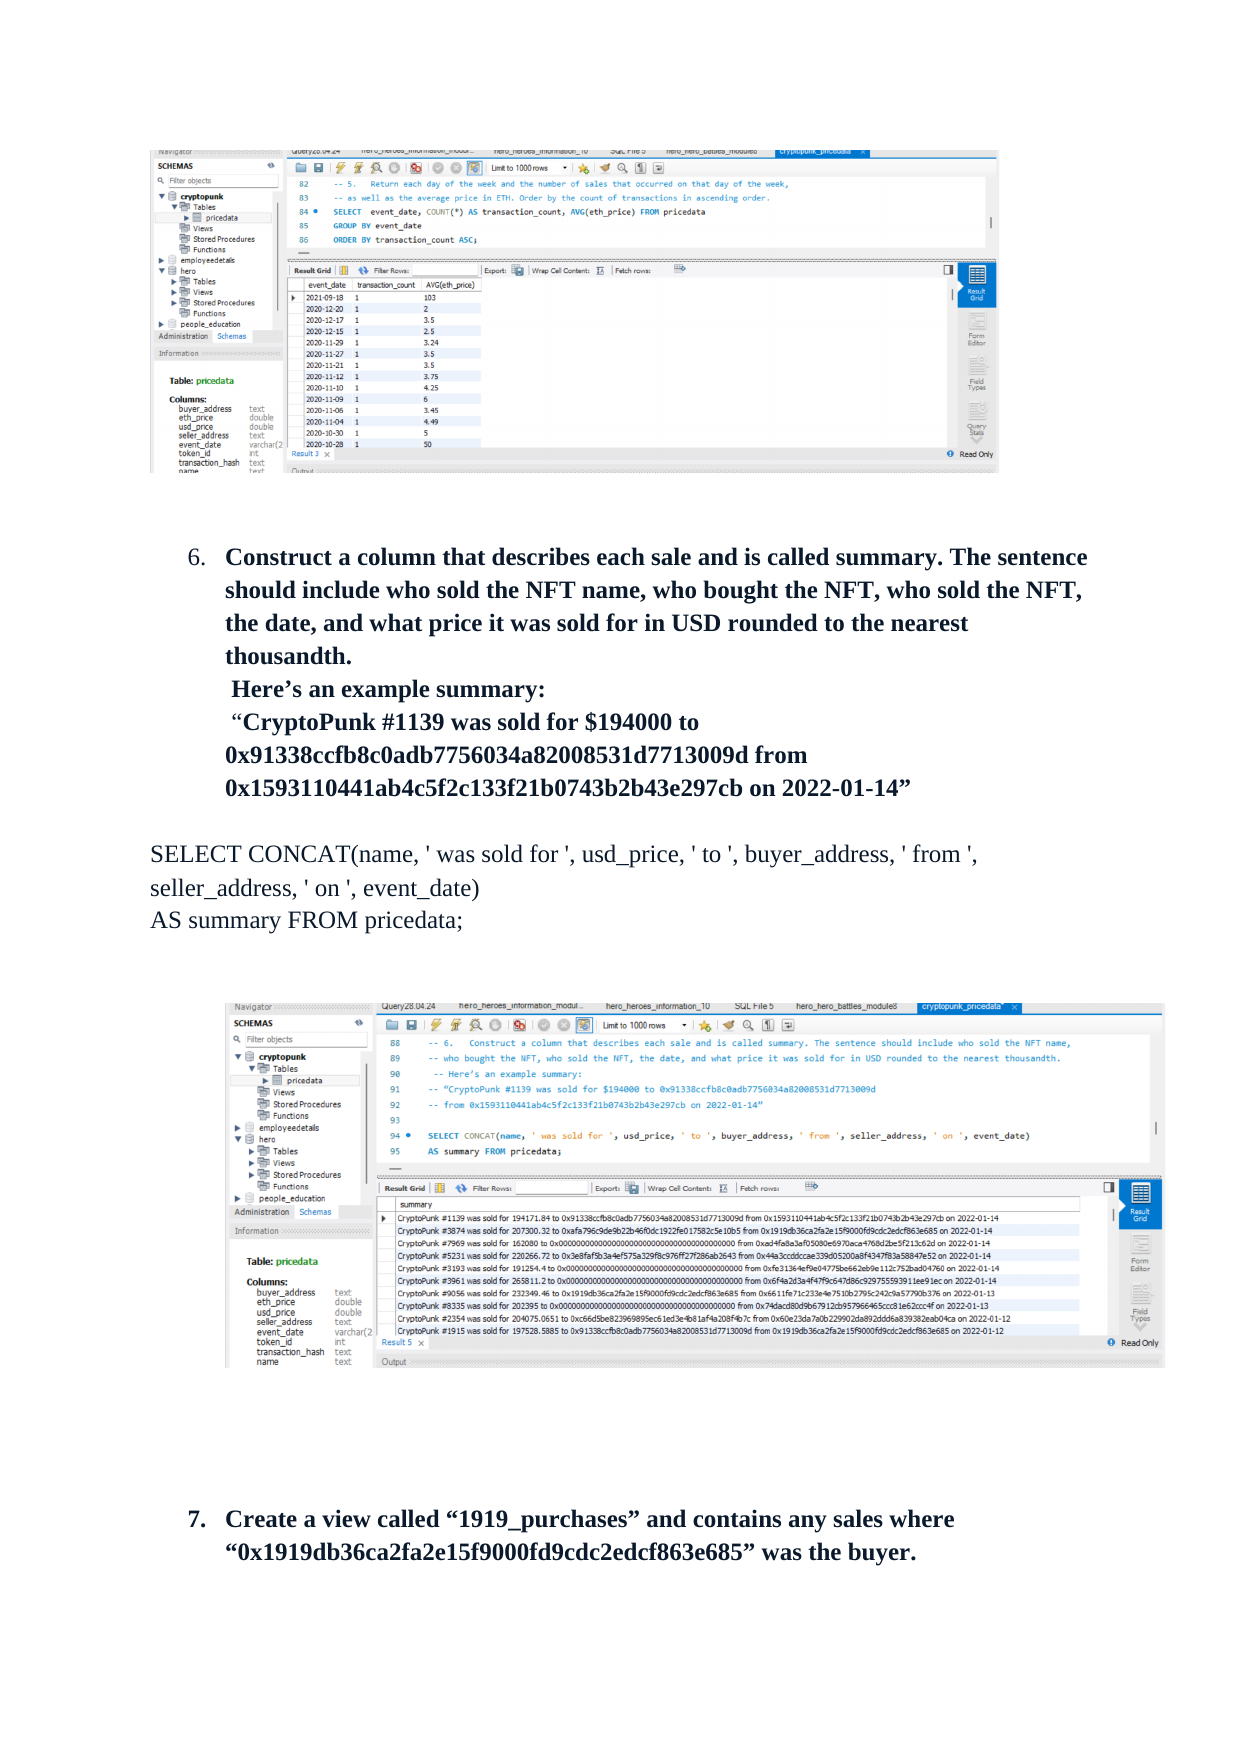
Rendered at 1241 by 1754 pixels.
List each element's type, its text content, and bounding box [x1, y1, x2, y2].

text SELECT CONCAT(name, ' was sold for ', usd_price, ' to ', buyer_address, ' from ', seller_address, ' on ', event_date) [150, 839, 1090, 901]
picture [150, 150, 1000, 473]
list Construct a column that describes each sale and is called summary. The sentence should include who sold the NFT name, who bought the NFT, who sold the NFT, the date, and what price it was sold for in USD rounded to the nearest thousandth. Here’s an example summary: “CryptoPunk #1139 was sold for $194000 to 0x91338ccfb8c0adb7756034a82008531d7713009d from 0x1593110441ab4c5f2c133f21b0743b2b43e297cb on 2022-01-14” [187, 542, 1090, 802]
text AS summary FROM pricedata; [150, 906, 1090, 934]
list Create a view called “1919_purchases” and contains any sales where “0x1919db36ca2fa2e15f9000fd9cdc2edcf863e685” was the buyer. [187, 1504, 1090, 1566]
picture [225, 1003, 1166, 1368]
